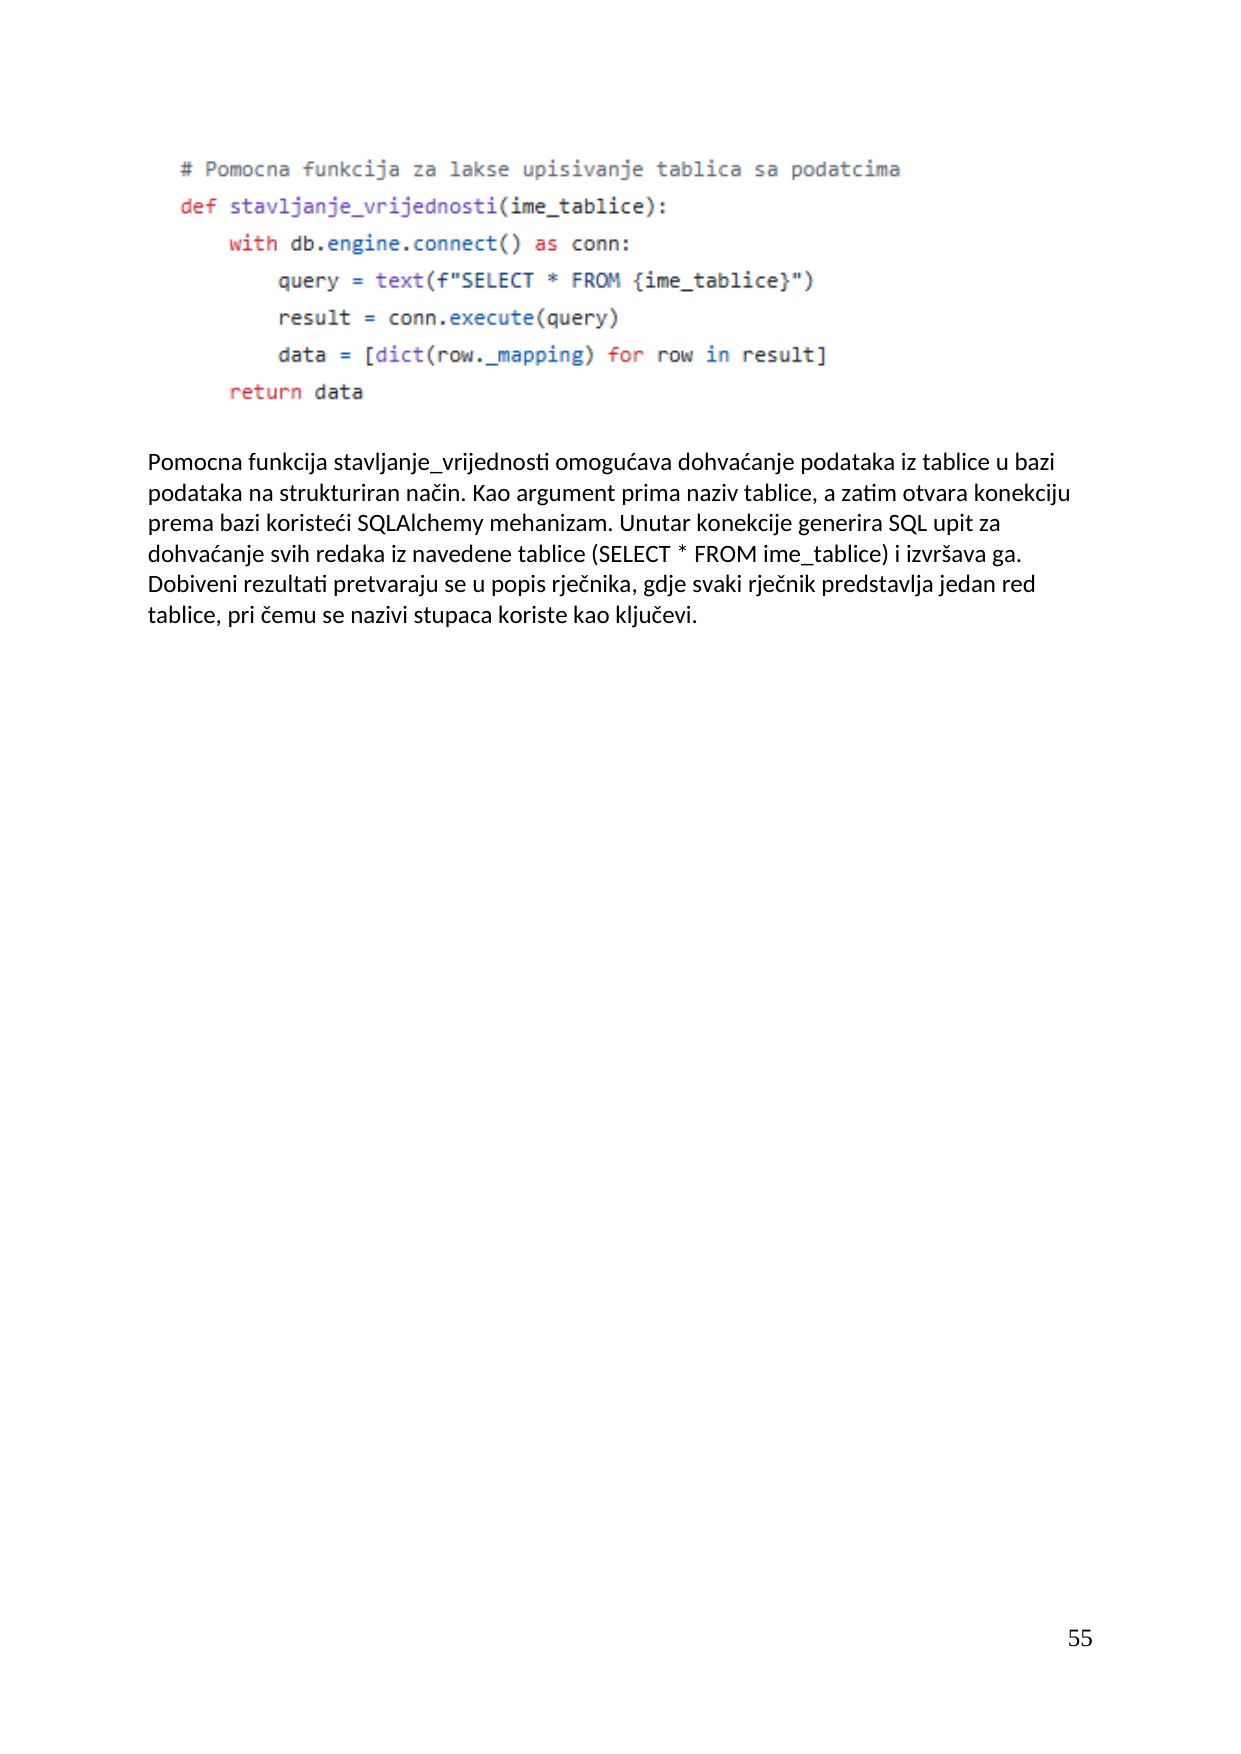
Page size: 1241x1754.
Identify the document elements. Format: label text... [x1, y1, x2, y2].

text Pomocna funkcija stavljanje_vrijednosti omogućava dohvaćanje podataka iz tablice u bazi podataka na strukturiran način. Kao argument prima naziv tablice, a zatim otvara konekciju prema bazi koristeći SQLAlchemy mehanizam. Unutar konekcije generira SQL upit za dohvaćanje svih redaka iz navedene tablice (SELECT * FROM ime_tablice) i izvršava ga. Dobiveni rezultati pretvaraju se u popis rječnika, gdje svaki rječnik predstavlja jedan red tablice, pri čemu se nazivi stupaca koriste kao ključevi. [148, 446, 1093, 629]
